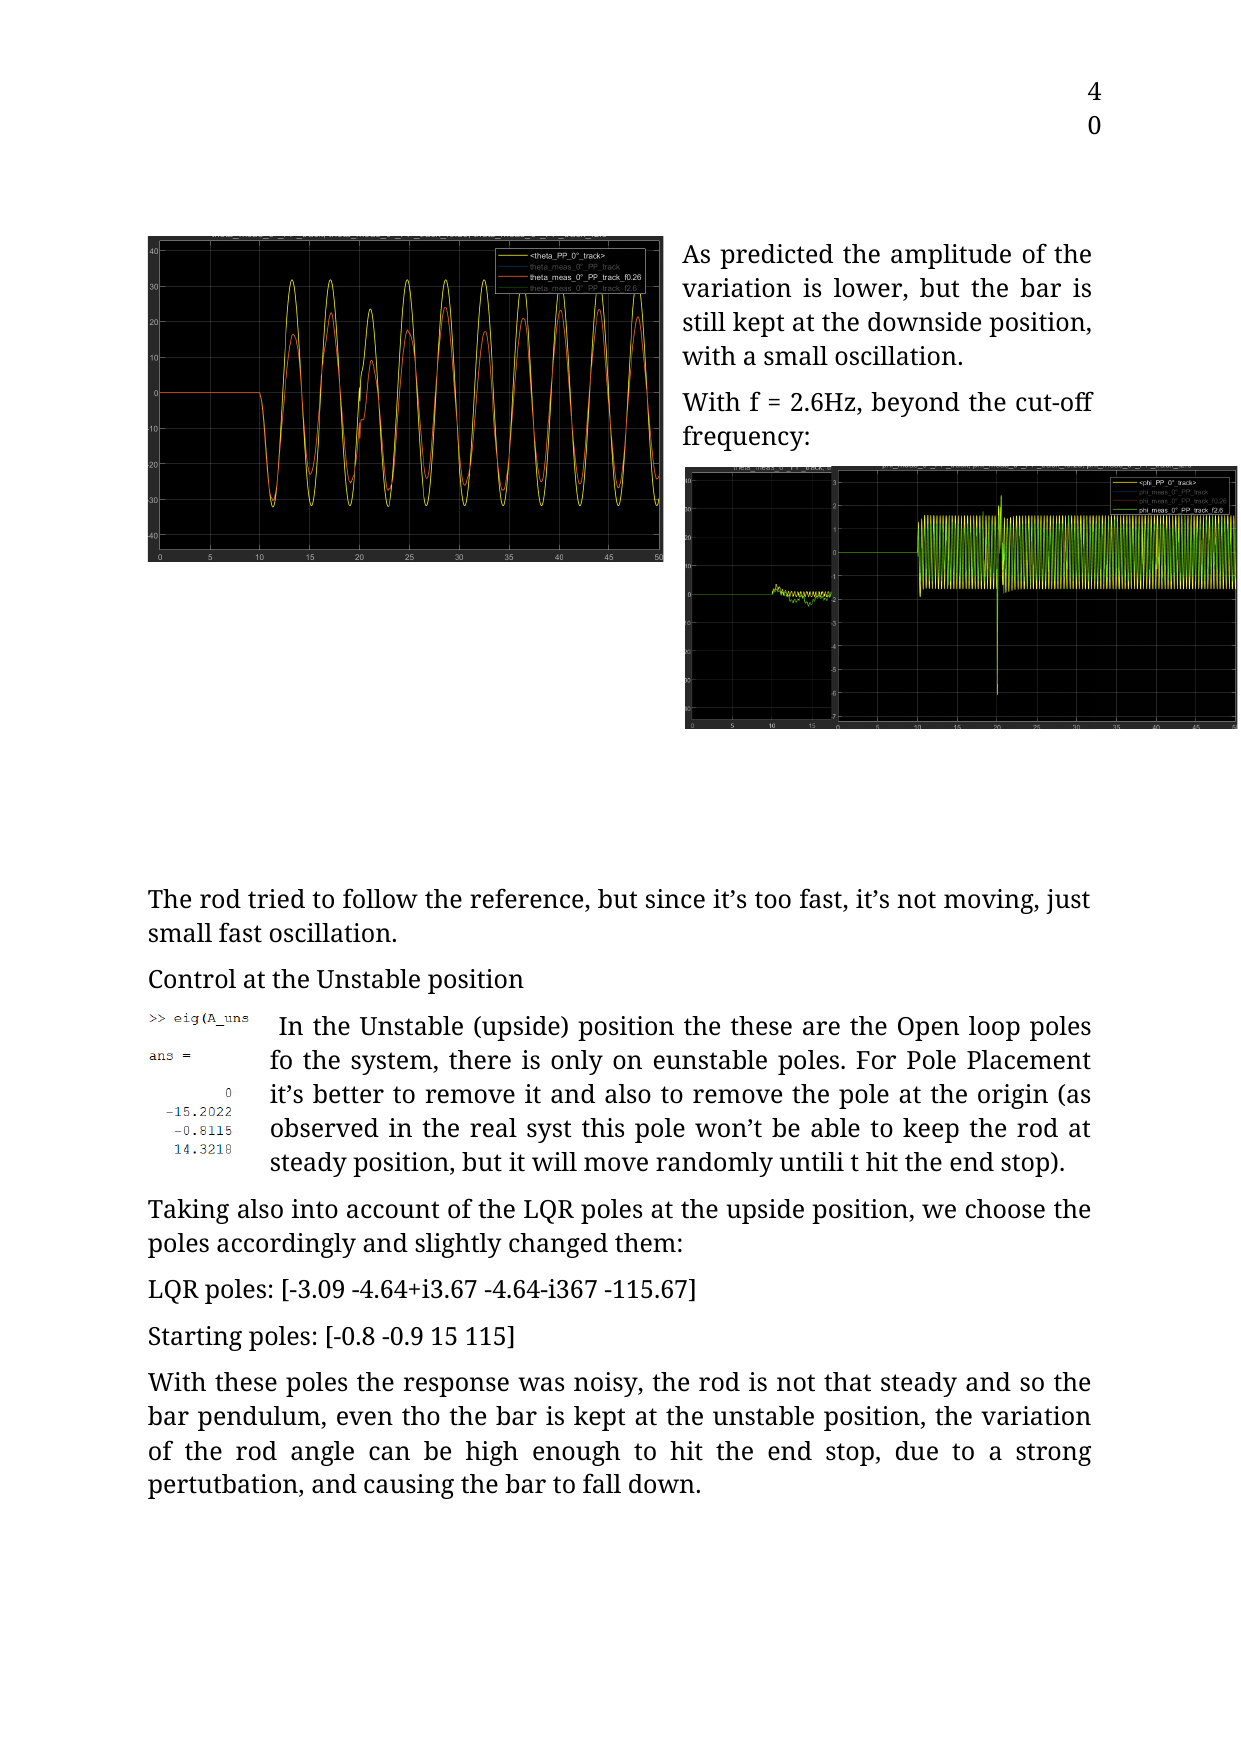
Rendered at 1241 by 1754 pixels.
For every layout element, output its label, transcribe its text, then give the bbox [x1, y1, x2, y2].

text As predicted the amplitude of the variation is lower, but the bar is still kept at the downside position, with a small oscillation. [664, 236, 1092, 372]
picture [147, 1008, 251, 1158]
text With these poles the response was noisy, the rod is not that steady and so the bar pendulum, even tho the bar is kept at the unstable position, the variation of the rod angle can be high enough to hit the end stop, due to a strong pertutbation, and causing the bar to fall down. [148, 1365, 1092, 1501]
text LQR poles: [-3.09 -4.64+i3.67 -4.64-i367 -115.67] [148, 1272, 1092, 1306]
text Control at the Unstable position [148, 962, 1092, 996]
picture [147, 236, 664, 562]
text The rod tried to follow the reference, but since it’s too fast, it’s not moving, just small fast oscillation. [148, 881, 1092, 949]
text In the Unstable (upside) position the these are the Open loop poles fo the system, there is only on eunstable poles. For Pole Placement it’s better to remove it and also to remove the pole at the origin (as observed in the real syst this pole won’t be able to keep the rod at steady position, but it will move randomly untili t hit the end stop). [148, 1008, 1092, 1179]
text Starting poles: [-0.8 -0.9 15 115] [148, 1318, 1092, 1352]
text With f = 2.6Hz, beyond the cut-off frequency: [664, 385, 1092, 453]
picture [683, 466, 1237, 729]
text Taking also into account of the LQR poles at the upside position, we choose the poles accordingly and slightly changed them: [148, 1191, 1092, 1259]
